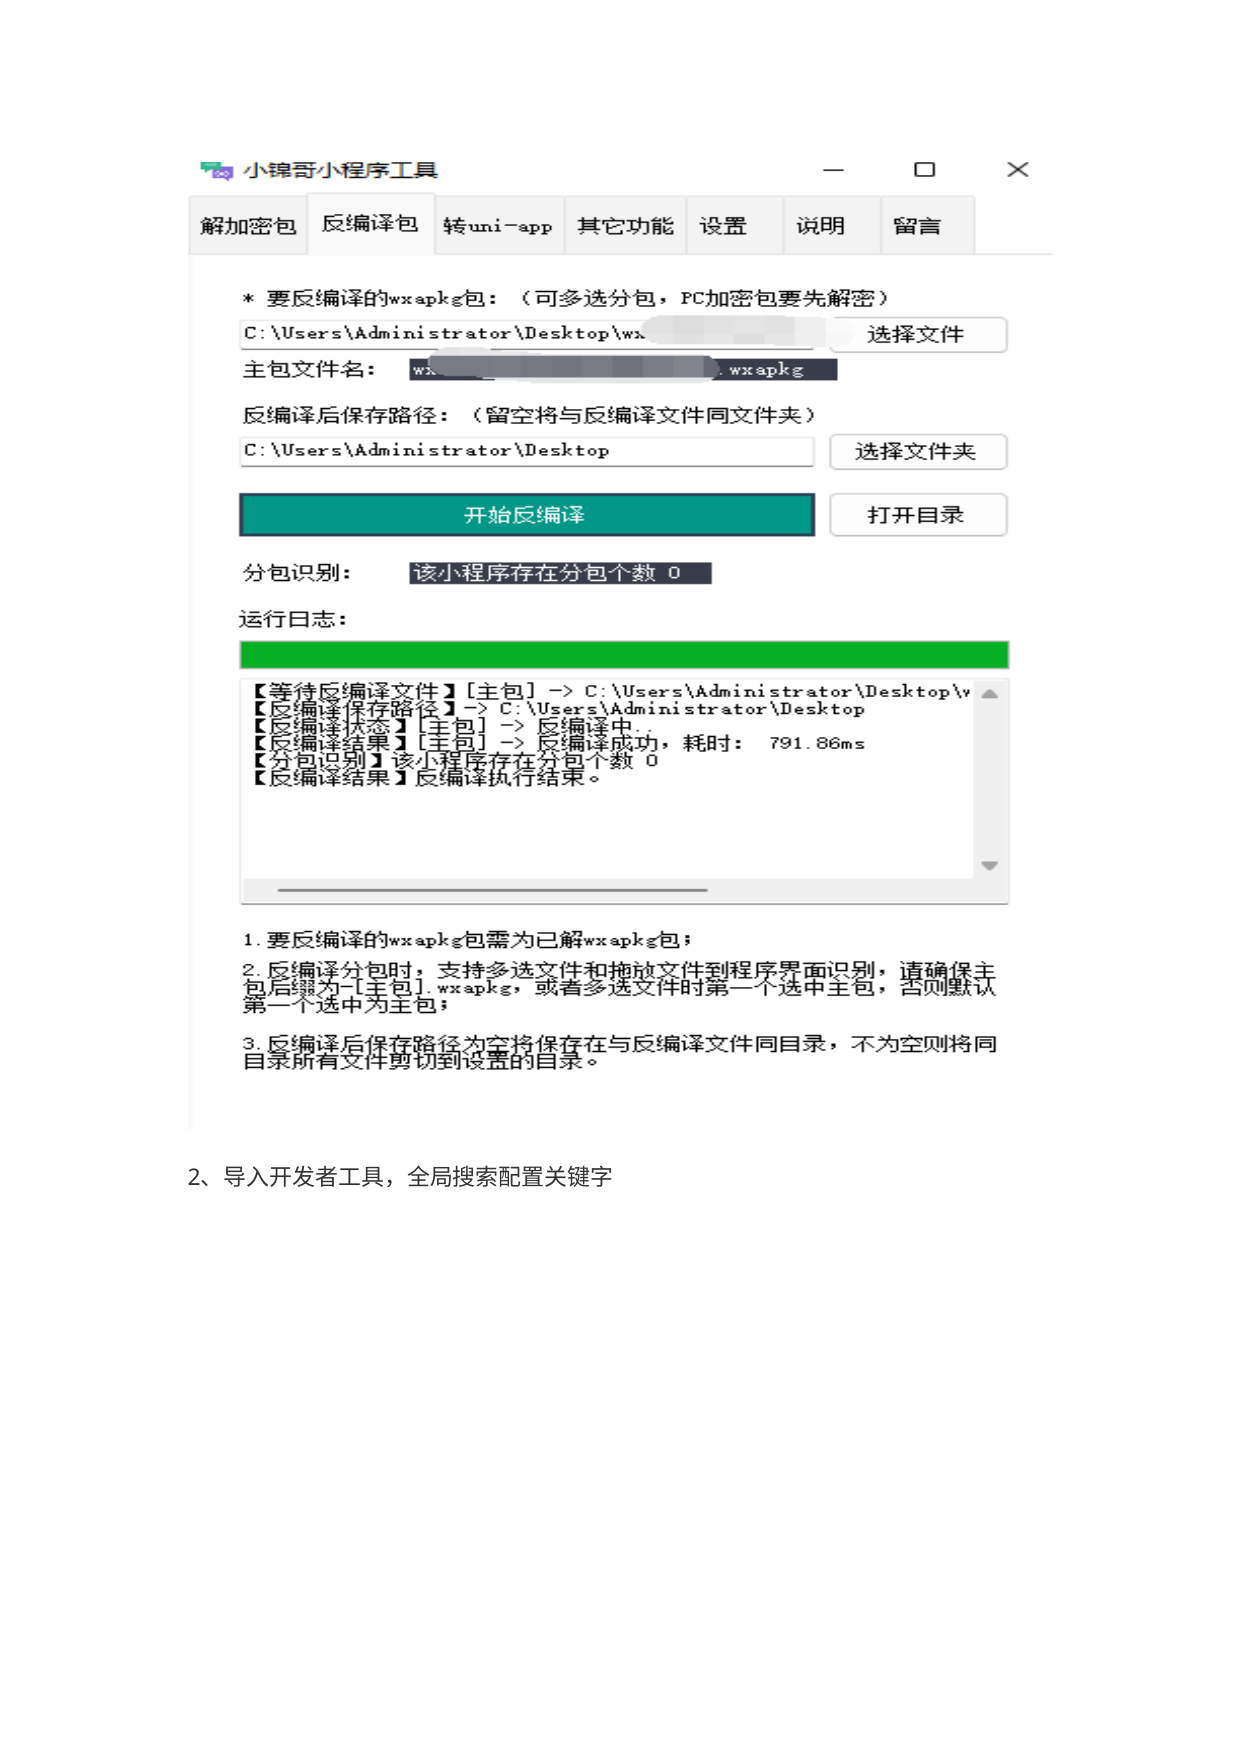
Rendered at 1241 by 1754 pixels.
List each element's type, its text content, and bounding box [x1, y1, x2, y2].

picture [187, 162, 1053, 1129]
text 2、导入开发者工具，全局搜索配置关键字 [187, 1143, 1053, 1208]
